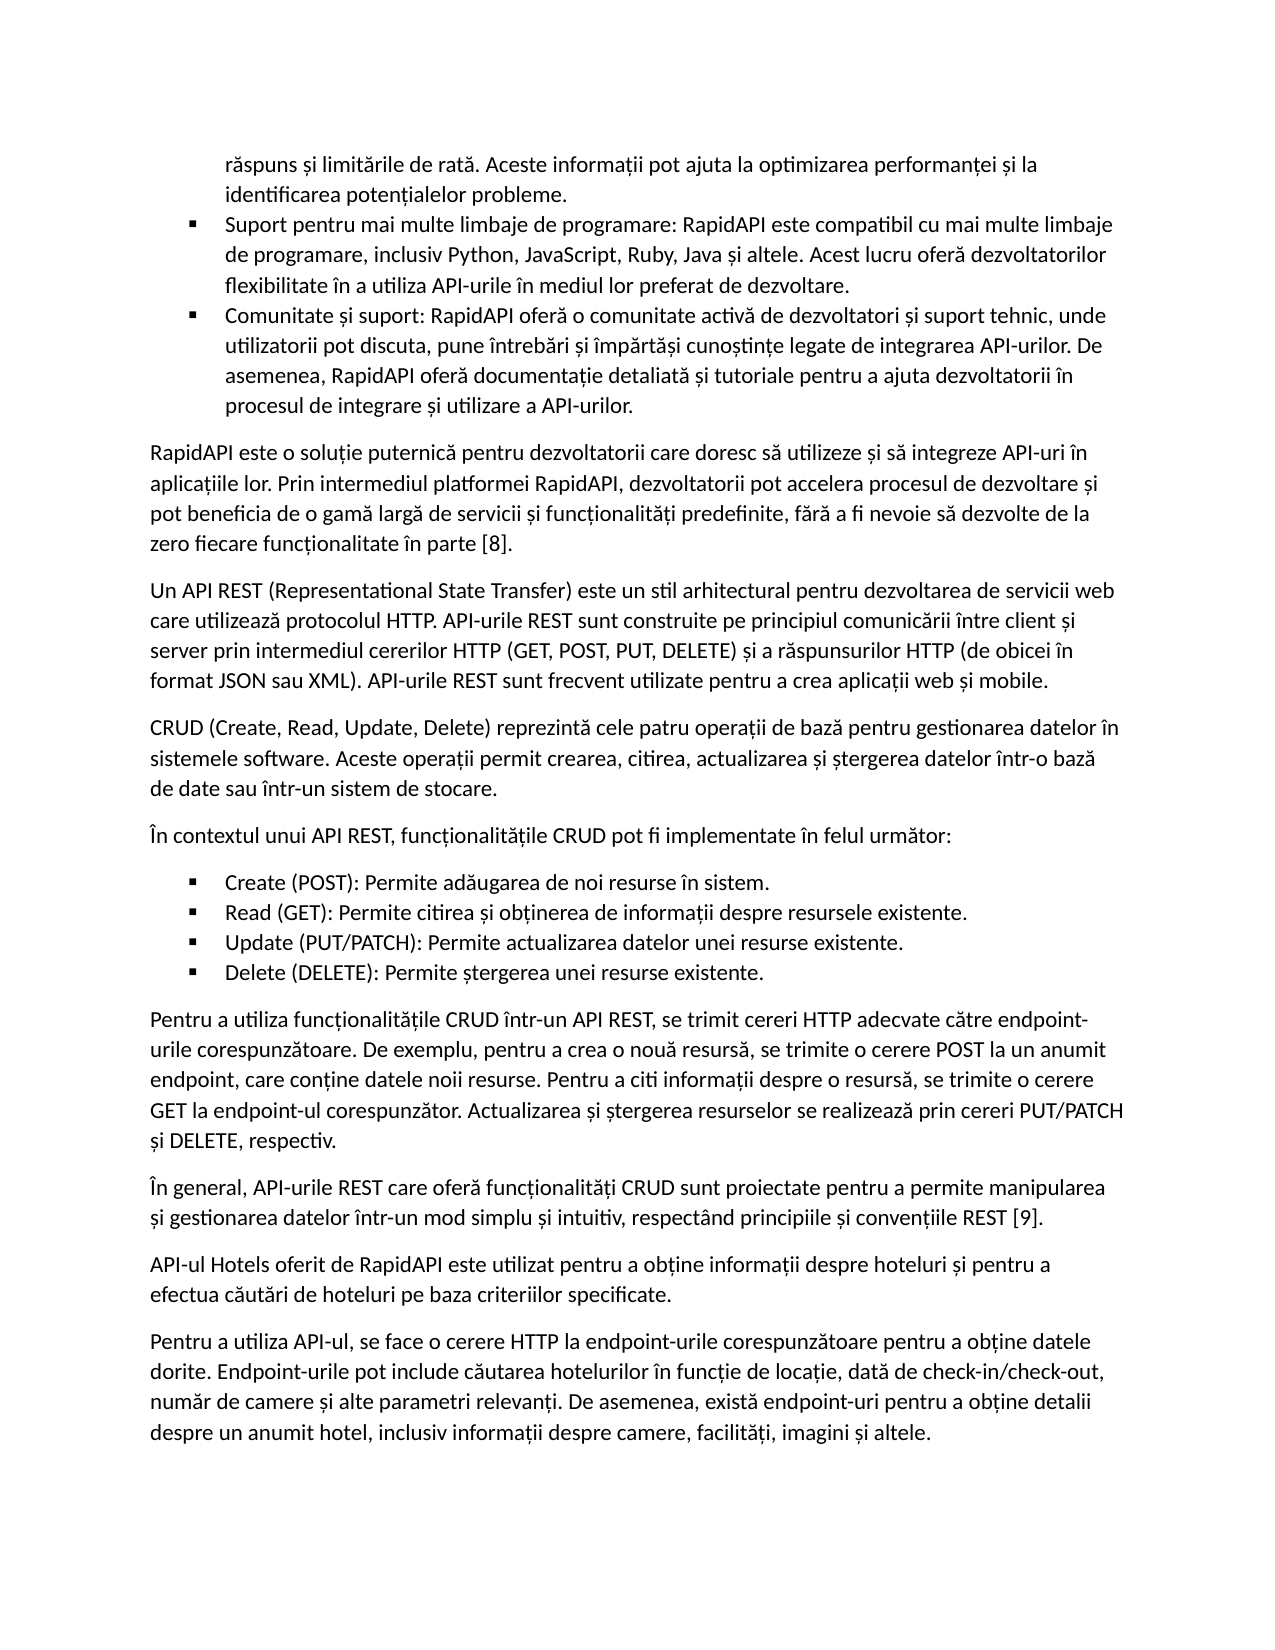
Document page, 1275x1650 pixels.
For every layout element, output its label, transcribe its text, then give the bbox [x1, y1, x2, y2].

text CRUD (Create, Read, Update, Delete) reprezintă cele patru operații de bază pentru gestionarea datelor în sistemele software. Aceste operații permit crearea, citirea, actualizarea și ștergerea datelor într-o bază de date sau într-un sistem de stocare. [150, 713, 1125, 802]
text API-ul Hotels oferit de RapidAPI este utilizat pentru a obține informații despre hoteluri și pentru a efectua căutări de hoteluri pe baza criteriilor specificate. [150, 1250, 1125, 1308]
list Read (GET): Permite citirea și obținerea de informații despre resursele existente. [187, 898, 1125, 926]
text În general, API-urile REST care oferă funcționalități CRUD sunt proiectate pentru a permite manipularea și gestionarea datelor într-un mod simplu și intuitiv, respectând principiile și convențiile REST [9]. [150, 1173, 1125, 1231]
text RapidAPI este o soluție puternică pentru dezvoltatorii care doresc să utilizeze și să integreze API-uri în aplicațiile lor. Prin intermediul platformei RapidAPI, dezvoltatorii pot accelera procesul de dezvoltare și pot beneficia de o gamă largă de servicii și funcționalități predefinite, fără a fi nevoie să dezvolte de la zero fiecare funcționalitate în parte [8]. [150, 438, 1125, 557]
list Suport pentru mai multe limbaje de programare: RapidAPI este compatibil cu mai multe limbaje de programare, inclusiv Python, JavaScript, Ruby, Java și altele. Acest lucru oferă dezvoltatorilor flexibilitate în a utiliza API-urile în mediul lor preferat de dezvoltare. [187, 210, 1125, 299]
list Update (PUT/PATCH): Permite actualizarea datelor unei resurse existente. [187, 928, 1125, 956]
text În contextul unui API REST, funcționalitățile CRUD pot fi implementate în felul următor: [150, 821, 1125, 849]
text Pentru a utiliza funcționalitățile CRUD într-un API REST, se trimit cereri HTTP adecvate către endpoint-urile corespunzătoare. De exemplu, pentru a crea o nouă resursă, se trimite o cerere POST la un anumit endpoint, care conține datele noii resurse. Pentru a citi informații despre o resursă, se trimite o cerere GET la endpoint-ul corespunzător. Actualizarea și ștergerea resurselor se realizează prin cereri PUT/PATCH și DELETE, respectiv. [150, 1005, 1125, 1154]
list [187, 150, 1125, 208]
list Delete (DELETE): Permite ștergerea unei resurse existente. [187, 958, 1125, 986]
list Create (POST): Permite adăugarea de noi resurse în sistem. [187, 868, 1125, 896]
text Un API REST (Representational State Transfer) este un stil arhitectural pentru dezvoltarea de servicii web care utilizează protocolul HTTP. API-urile REST sunt construite pe principiul comunicării între client și server prin intermediul cererilor HTTP (GET, POST, PUT, DELETE) și a răspunsurilor HTTP (de obicei în format JSON sau XML). API-urile REST sunt frecvent utilizate pentru a crea aplicații web și mobile. [150, 576, 1125, 695]
list Comunitate și suport: RapidAPI oferă o comunitate activă de dezvoltatori și suport tehnic, unde utilizatorii pot discuta, pune întrebări și împărtăși cunoștințe legate de integrarea API-urilor. De asemenea, RapidAPI oferă documentație detaliată și tutoriale pentru a ajuta dezvoltatorii în procesul de integrare și utilizare a API-urilor. [187, 301, 1125, 420]
text Pentru a utiliza API-ul, se face o cerere HTTP la endpoint-urile corespunzătoare pentru a obține datele dorite. Endpoint-urile pot include căutarea hotelurilor în funcție de locație, dată de check-in/check-out, număr de camere și alte parametri relevanți. De asemenea, există endpoint-uri pentru a obține detalii despre un anumit hotel, inclusiv informații despre camere, facilități, imagini și altele. [150, 1327, 1125, 1446]
